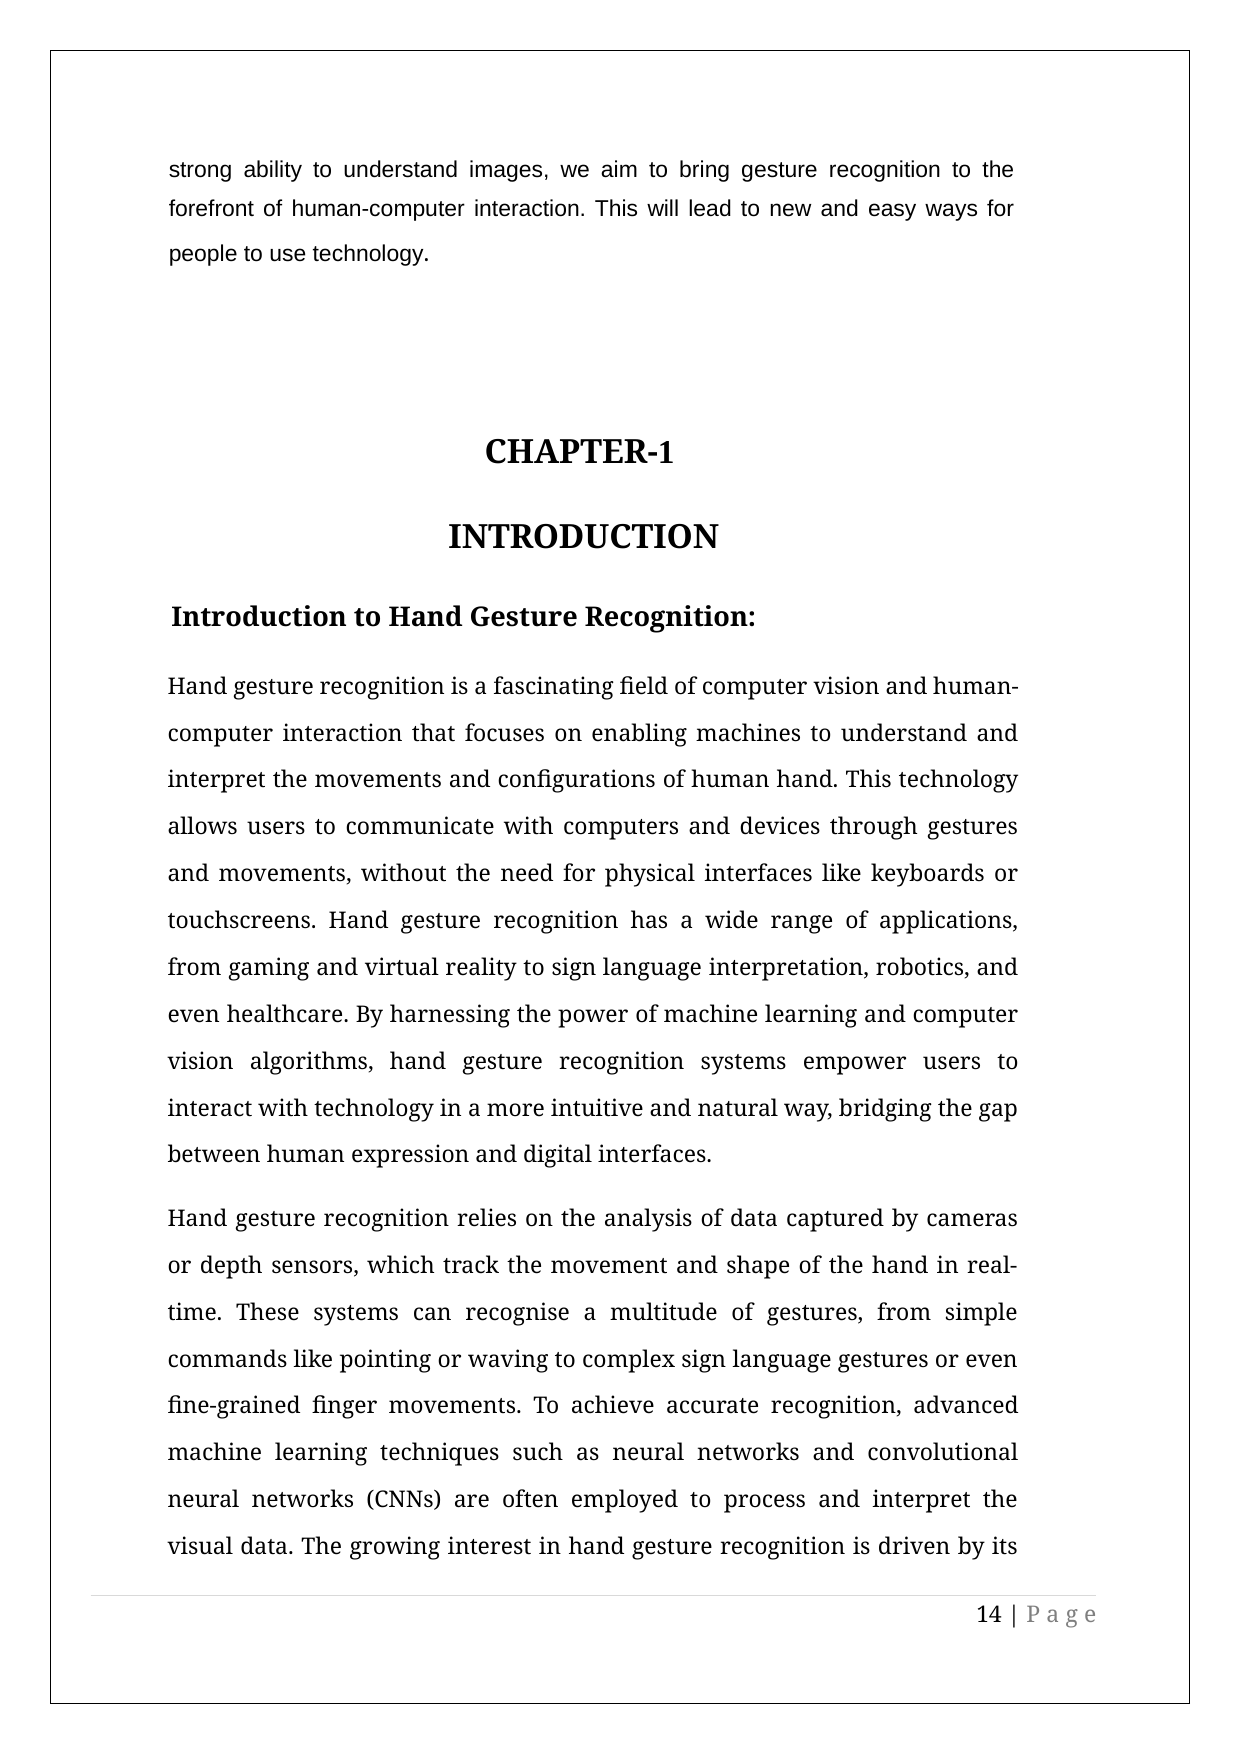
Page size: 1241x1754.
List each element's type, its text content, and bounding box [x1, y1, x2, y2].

text Hand gesture recognition is a fascinating field of computer vision and human-computer interaction that focuses on enabling machines to understand and interpret the movements and configurations of human hand. This technology allows users to communicate with computers and devices through gestures and movements, without the need for physical interfaces like keyboards or touchscreens. Hand gesture recognition has a wide range of applications, from gaming and virtual reality to sign language interpretation, robotics, and even healthcare. By harnessing the power of machine learning and computer vision algorithms, hand gesture recognition systems empower users to interact with technology in a more intuitive and natural way, bridging the gap between human expression and digital interfaces. [167, 670, 1019, 1170]
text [167, 156, 1015, 268]
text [167, 1202, 1019, 1561]
text INTRODUCTION [165, 513, 941, 558]
text Introduction to Hand Gesture Recognition: [165, 598, 941, 634]
text CHAPTER-1 [165, 428, 941, 473]
